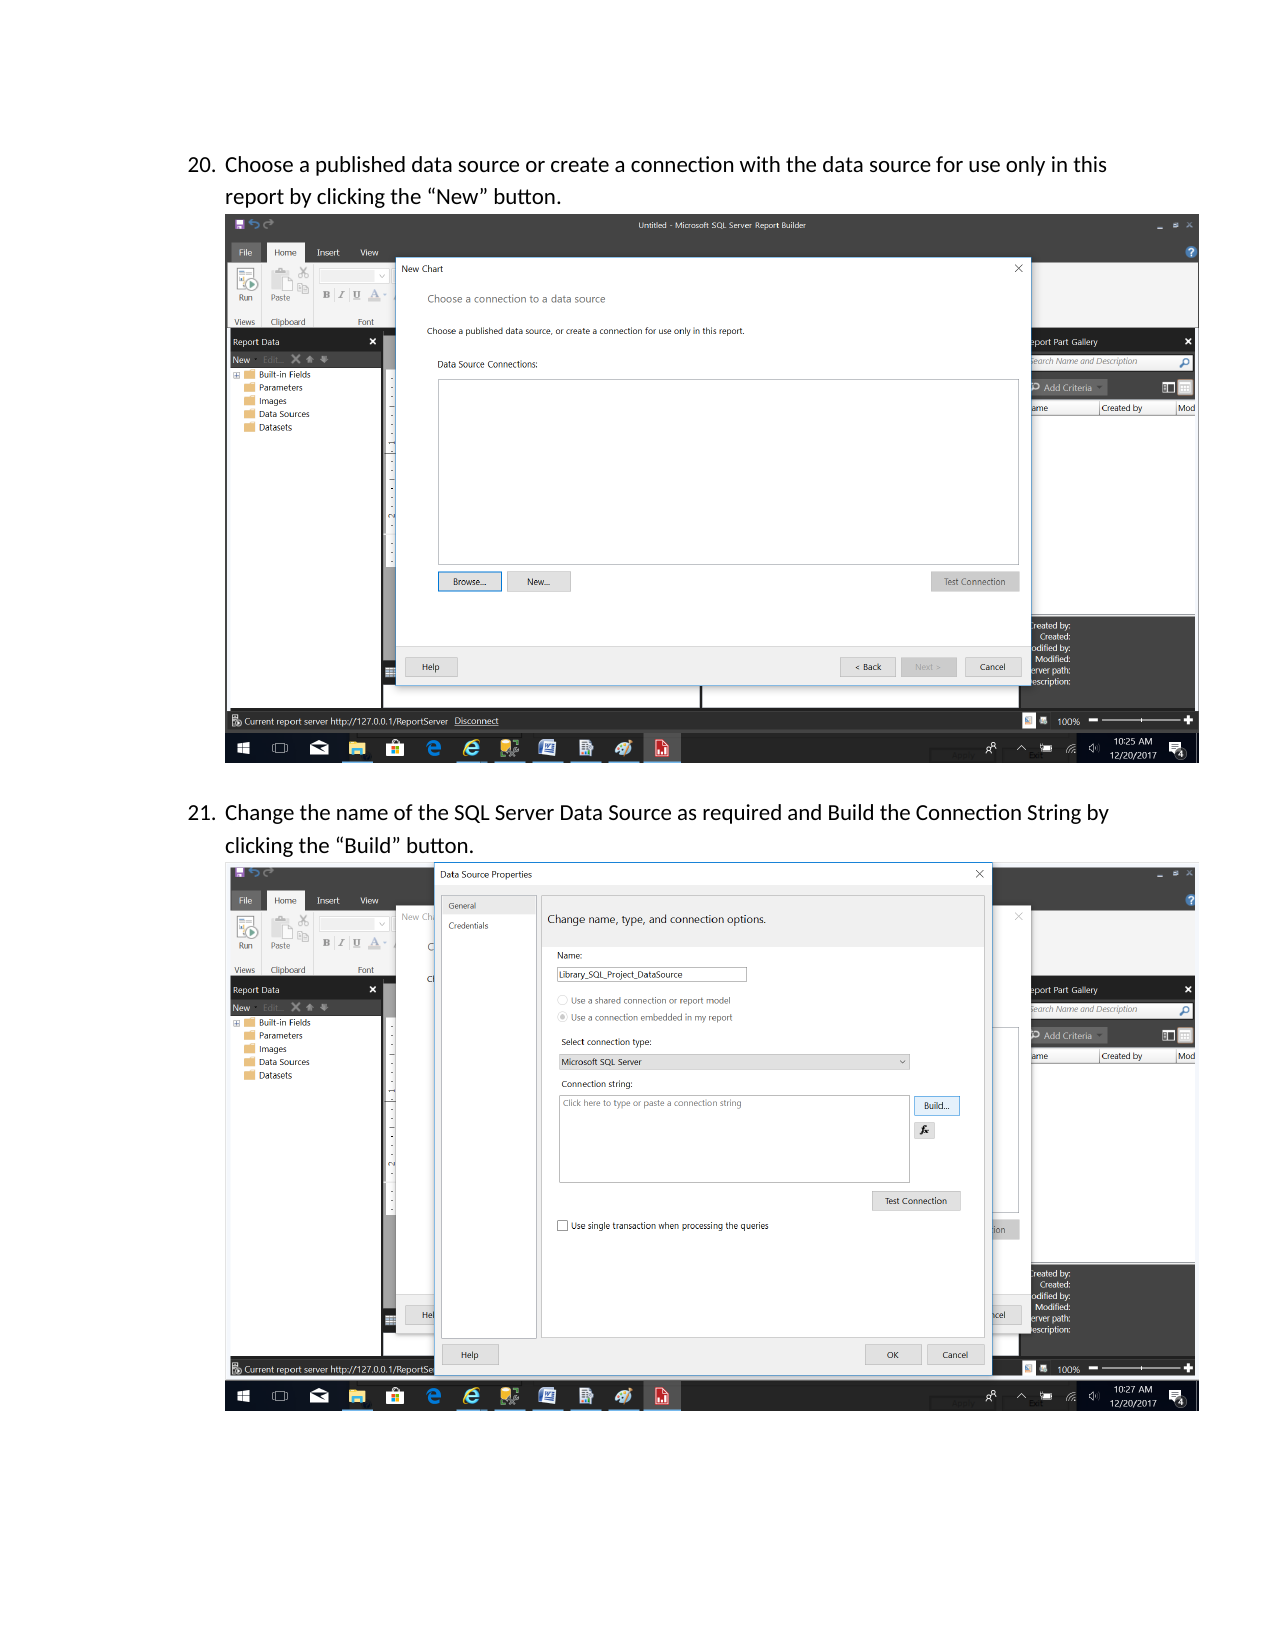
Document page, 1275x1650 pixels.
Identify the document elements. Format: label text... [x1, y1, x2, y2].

picture [225, 862, 1199, 1411]
picture [225, 214, 1199, 763]
